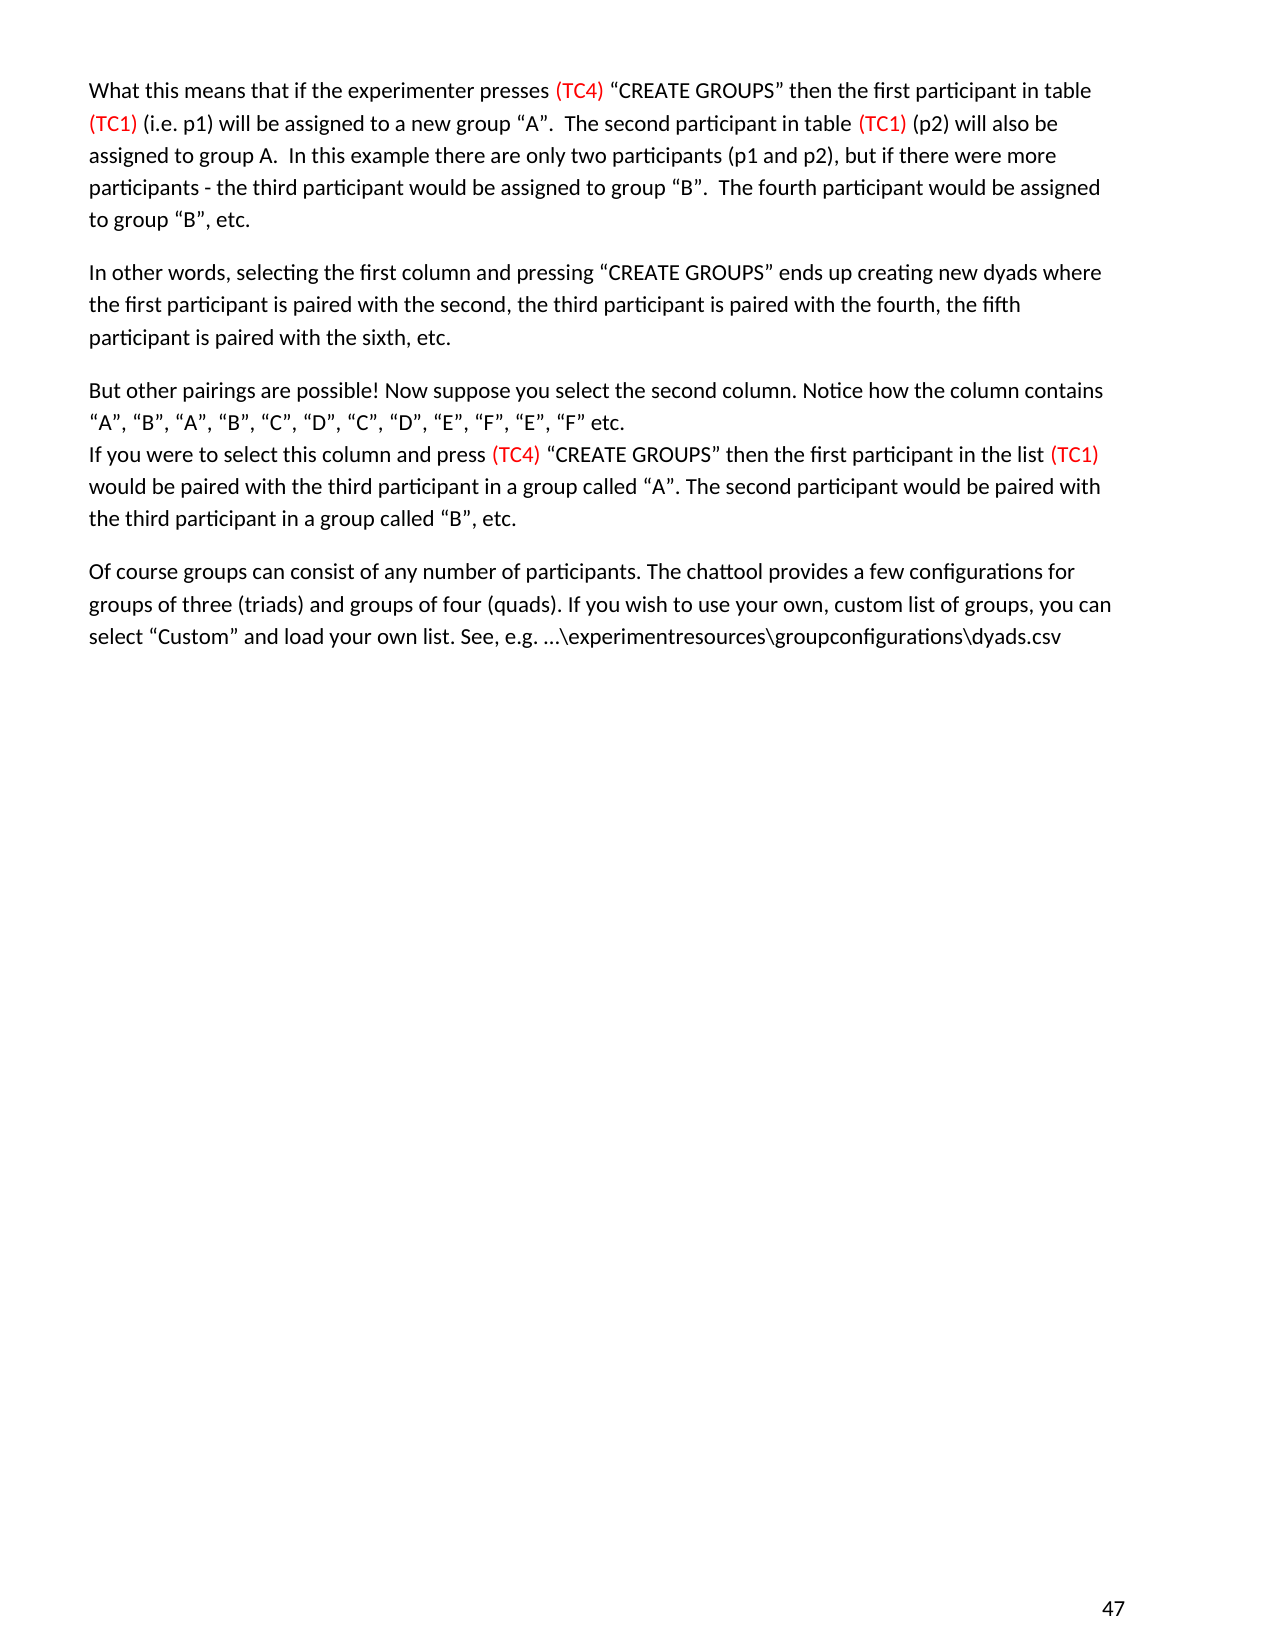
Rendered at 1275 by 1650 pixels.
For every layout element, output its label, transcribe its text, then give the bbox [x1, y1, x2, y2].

text But other pairings are possible! Now suppose you select the second column. Notice how the column contains “A”, “B”, “A”, “B”, “C”, “D”, “C”, “D”, “E”, “F”, “E”, “F” etc. If you were to select this column and press (TC4) “CREATE GROUPS” then the first participant in the list (TC1) would be paired with the third participant in a group called “A”. The second participant would be paired with the third participant in a group called “B”, etc. [89, 376, 1125, 532]
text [89, 44, 1125, 233]
text In other words, selecting the first column and pressing “CREATE GROUPS” ends up creating new dyads where the first participant is paired with the second, the third participant is paired with the fourth, the fifth participant is paired with the sixth, etc. [89, 258, 1125, 351]
text Of course groups can consist of any number of participants. The chattool provides a few configurations for groups of three (triads) and groups of four (quads). If you wish to use your own, custom list of groups, you can select “Custom” and load your own list. See, e.g. …\experimentresources\groupconfigurations\dyads.csv [89, 557, 1125, 650]
